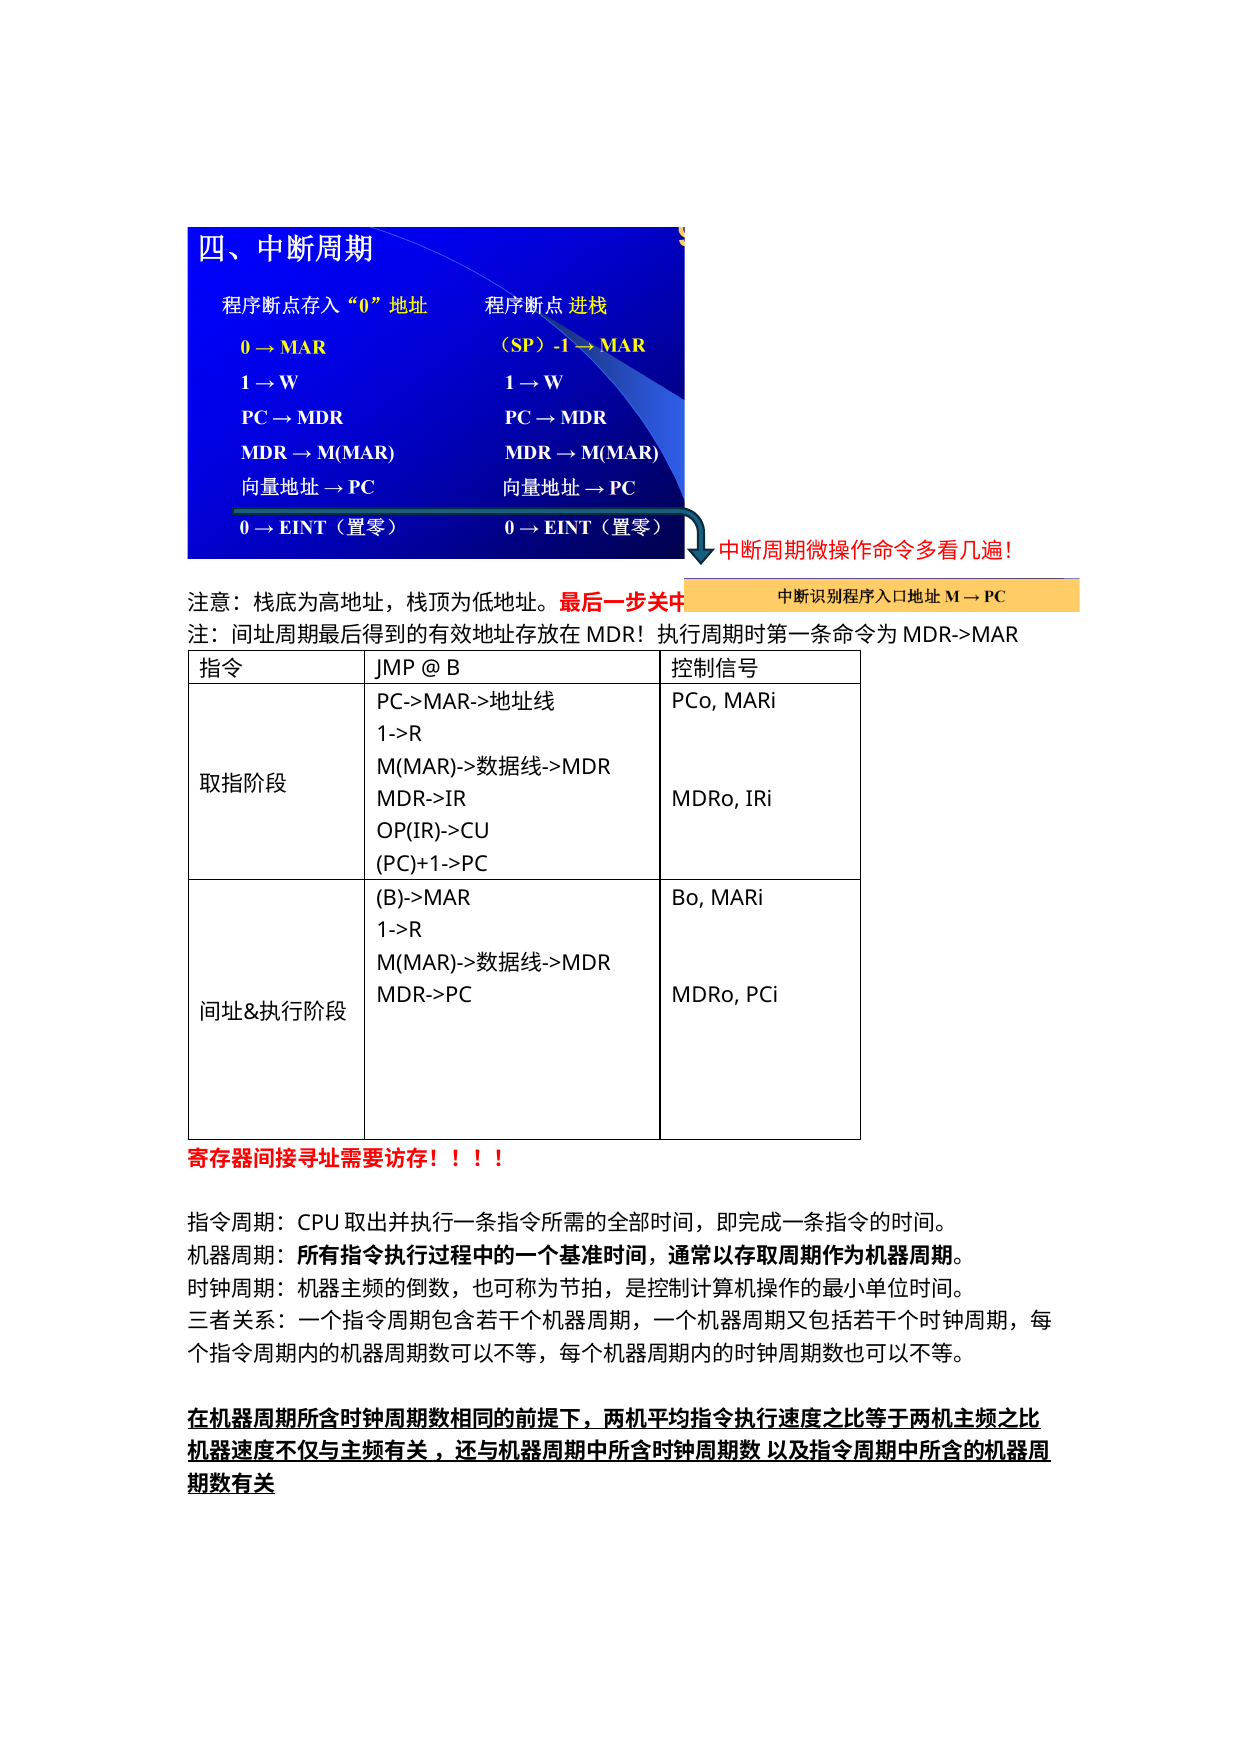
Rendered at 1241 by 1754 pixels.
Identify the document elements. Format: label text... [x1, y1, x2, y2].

table_cell 取指阶段 [189, 684, 364, 879]
text 时钟周期：机器主频的倒数，也可称为节拍，是控制计算机操作的最小单位时间。 [187, 1270, 1053, 1303]
table_header 控制信号 [661, 651, 860, 683]
table_cell (B)->MAR 1->R M(MAR)->数据线->MDR MDR->PC [365, 880, 659, 1139]
table_cell PC->MAR->地址线 1->R M(MAR)->数据线->MDR MDR->IR OP(IR)->CU (PC)+1->PC [365, 684, 659, 879]
text 指令周期：CPU取出并执行一条指令所需的全部时间，即完成一条指令的时间。 [187, 1205, 1053, 1238]
text 注意：栈底为高地址，栈顶为低地址。最后一步关中断！！ [187, 584, 1053, 617]
table_cell PCo, MARi MDRo, IRi [661, 684, 860, 879]
table_cell 间址&执行阶段 [189, 880, 364, 1139]
table_header 指令 [189, 651, 364, 683]
picture [187, 227, 685, 559]
text 三者关系：一个指令周期包含若干个机器周期，一个机器周期又包括若干个时钟周期，每个指令周期内的机器周期数可以不等，每个机器周期内的时钟周期数也可以不等。 [187, 1303, 1053, 1368]
picture [684, 578, 1080, 612]
text 寄存器间接寻址需要访存！！！！ [187, 1140, 1053, 1173]
text 机器速度不仅与主频有关 ，还与机器周期中所含时钟周期数 以及指令周期中所含的机器周期数有关 [187, 1433, 1053, 1498]
text 在机器周期所含时钟周期数相同的前提下，两机平均指令执行速度之比等于两机主频之比 [187, 1400, 1053, 1433]
text 机器周期：所有指令执行过程中的一个基准时间，通常以存取周期作为机器周期。 [187, 1238, 1053, 1270]
table_cell Bo, MARi MDRo, PCi [661, 880, 860, 1139]
table_header JMP @ B [365, 651, 659, 683]
text 注：间址周期最后得到的有效地址存放在MDR！执行周期时第一条命令为MDR->MAR [187, 617, 1053, 649]
